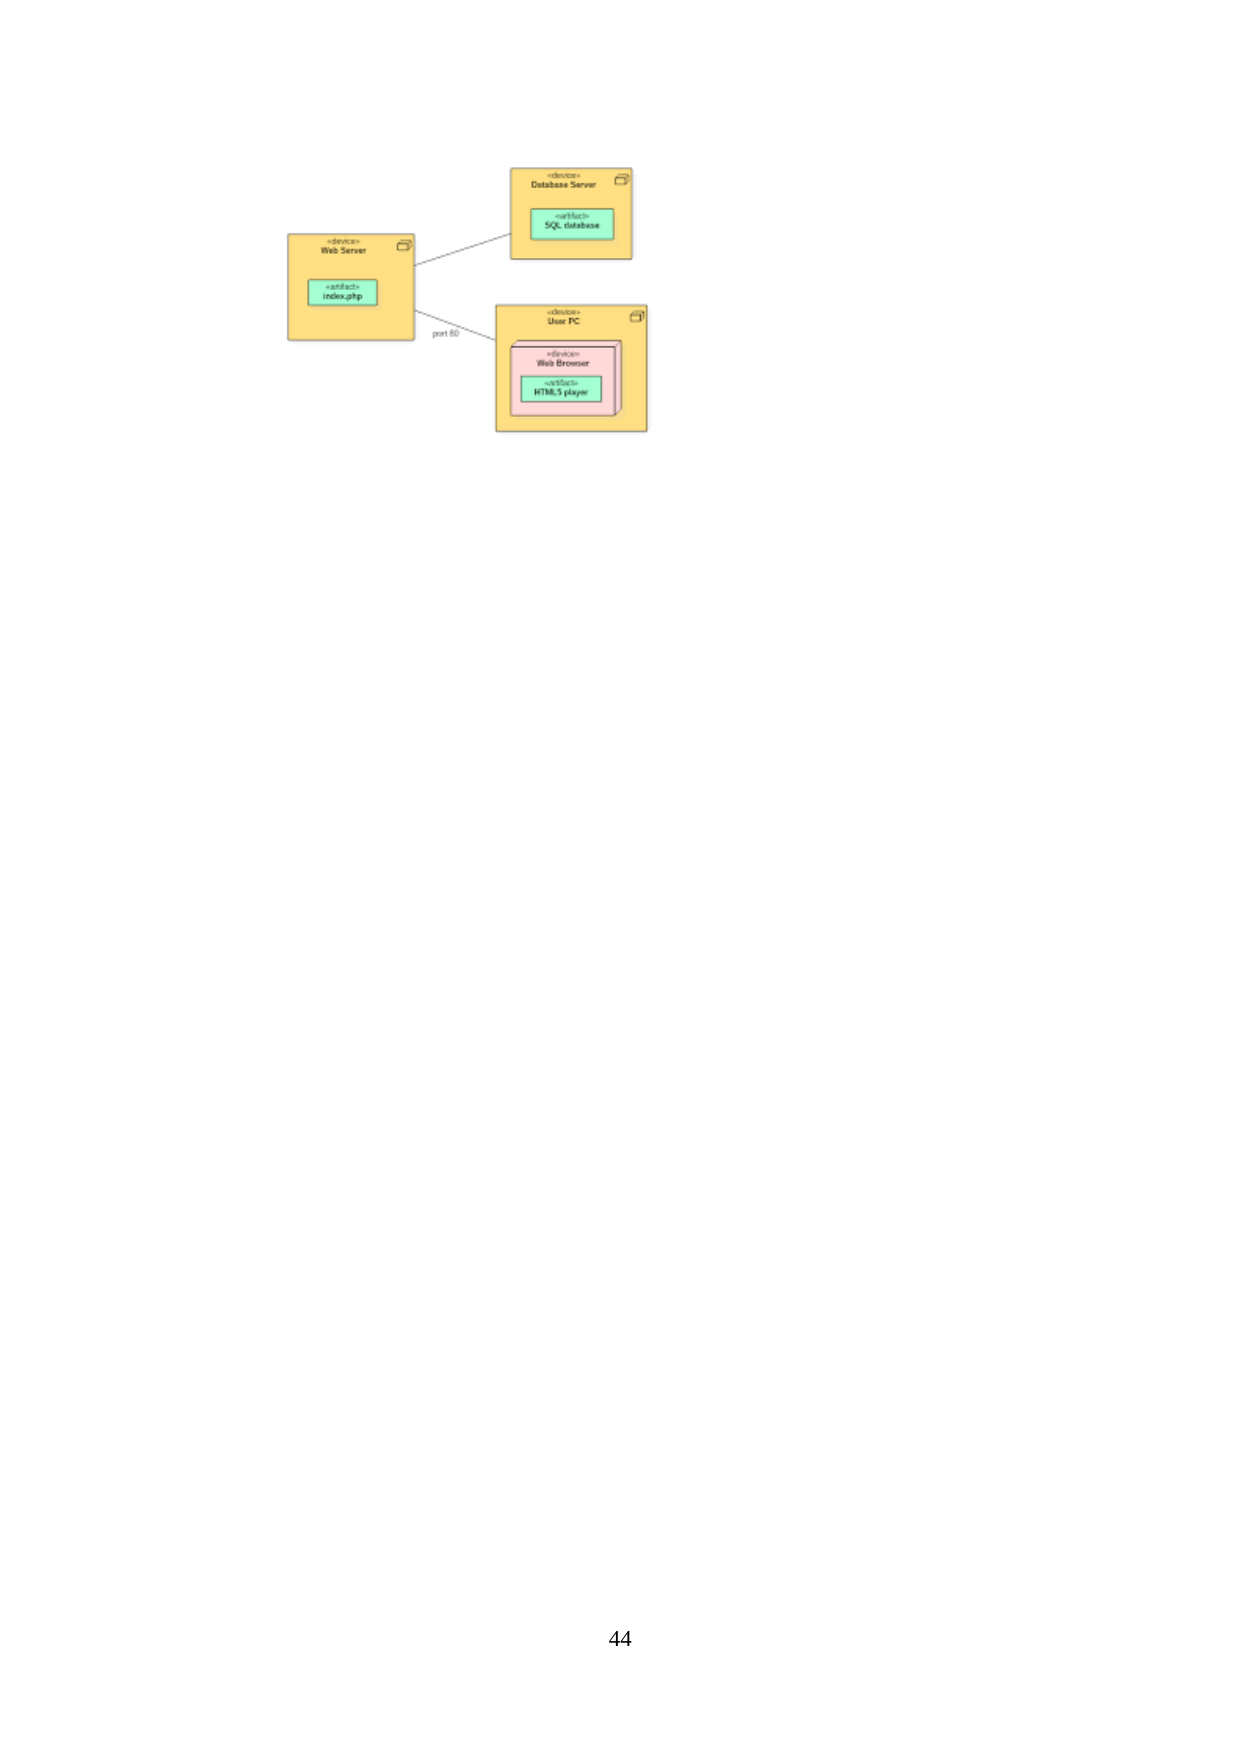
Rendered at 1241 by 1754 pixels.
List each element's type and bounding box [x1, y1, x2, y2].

picture [267, 141, 665, 453]
